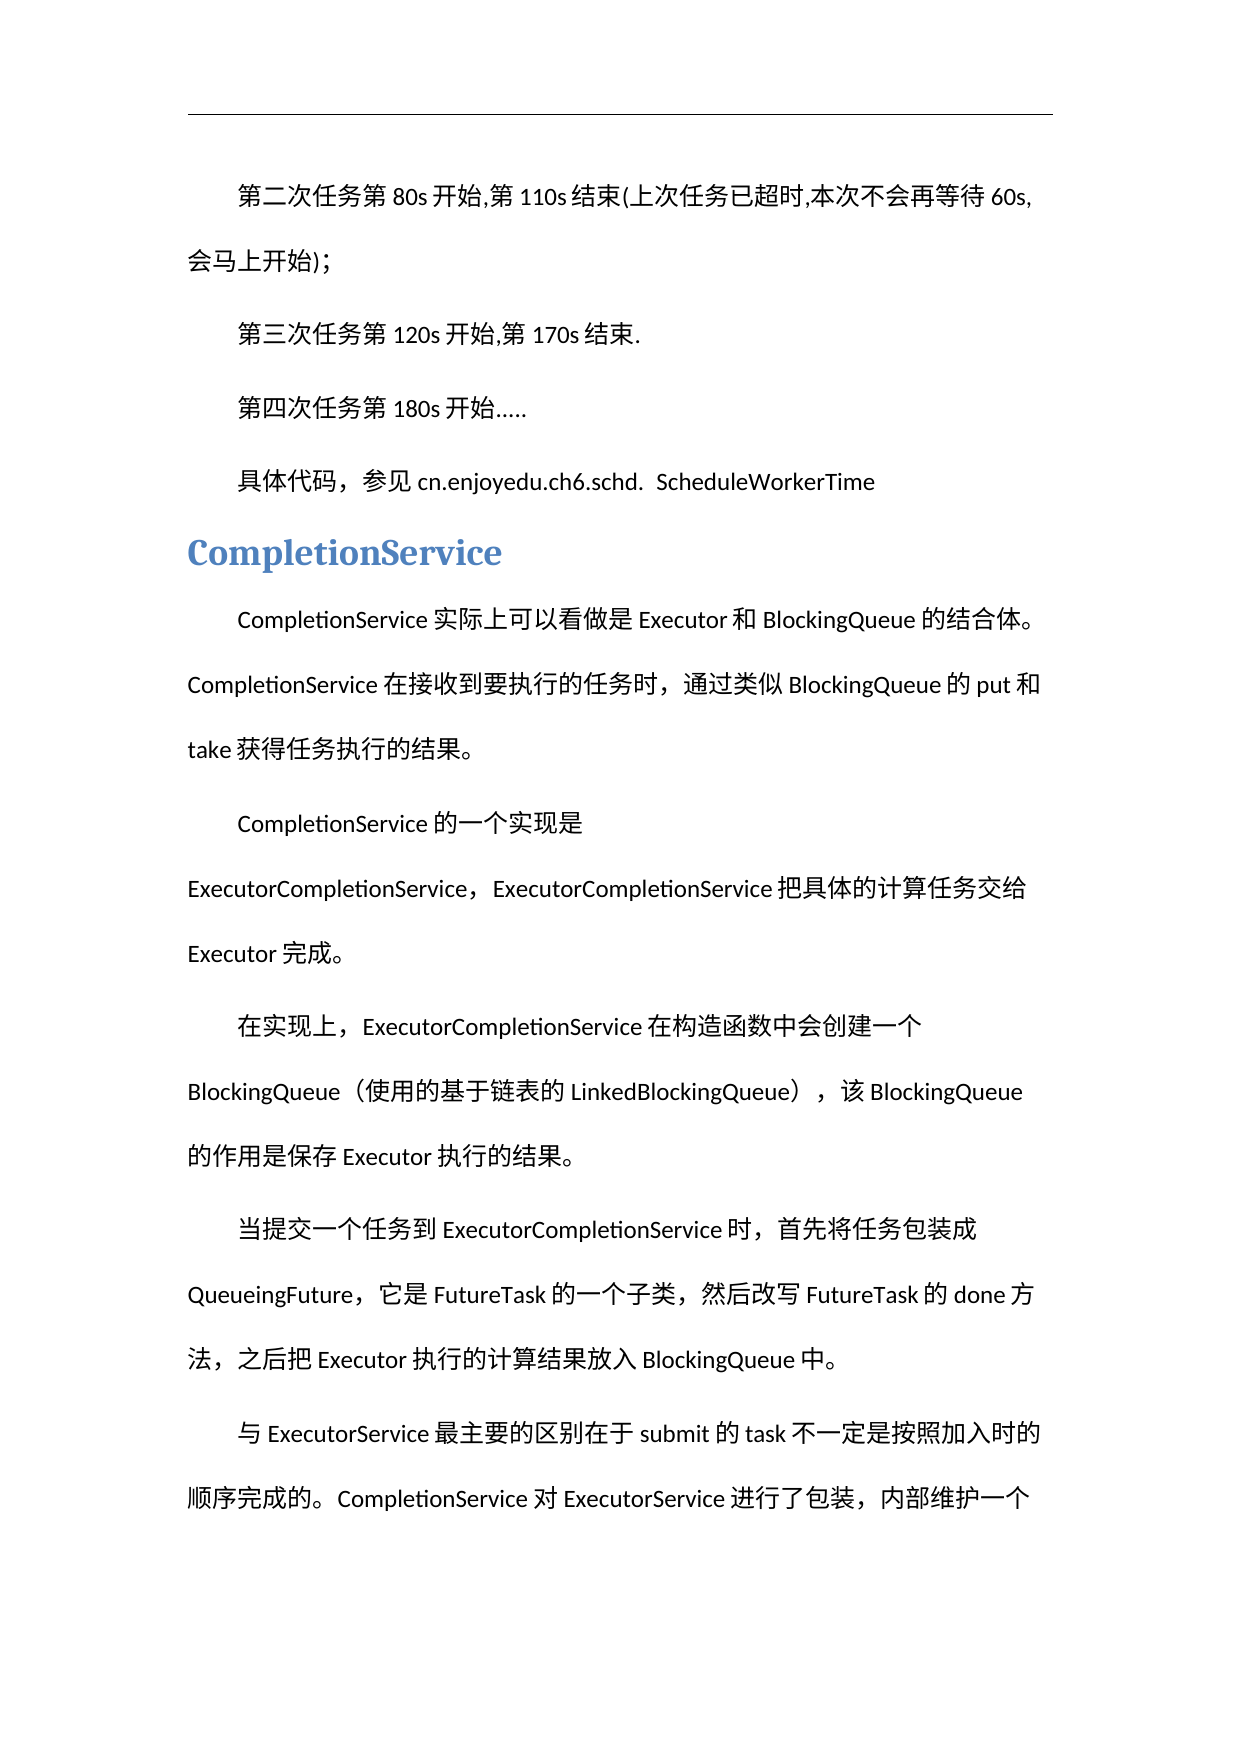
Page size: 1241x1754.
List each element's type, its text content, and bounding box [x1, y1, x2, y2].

text 第四次任务第180s开始..... [187, 374, 1053, 439]
text 具体代码，参见cn.enjoyedu.ch6.schd. ScheduleWorkerTime [187, 447, 1053, 512]
text 当提交一个任务到ExecutorCompletionService时，首先将任务包装成QueueingFuture，它是FutureTask的一个子类，然后改写FutureTask的done方法，之后把Executor执行的计算结果放入BlockingQueue中。 [187, 1195, 1053, 1390]
text 第三次任务第120s开始,第170s结束. [187, 300, 1053, 365]
text 在实现上，ExecutorCompletionService在构造函数中会创建一个BlockingQueue（使用的基于链表的LinkedBlockingQueue），该BlockingQueue的作用是保存Executor执行的结果。 [187, 992, 1053, 1187]
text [187, 1399, 1053, 1529]
subtitle CompletionService [187, 520, 1053, 585]
text CompletionService的一个实现是ExecutorCompletionService，ExecutorCompletionService把具体的计算任务交给Executor完成。 [187, 789, 1053, 984]
text CompletionService实际上可以看做是Executor和BlockingQueue的结合体。CompletionService在接收到要执行的任务时，通过类似BlockingQueue的put和take获得任务执行的结果。 [187, 585, 1053, 780]
text 第二次任务第80s开始,第110s结束(上次任务已超时,本次不会再等待60s,会马上开始)； [187, 162, 1053, 292]
